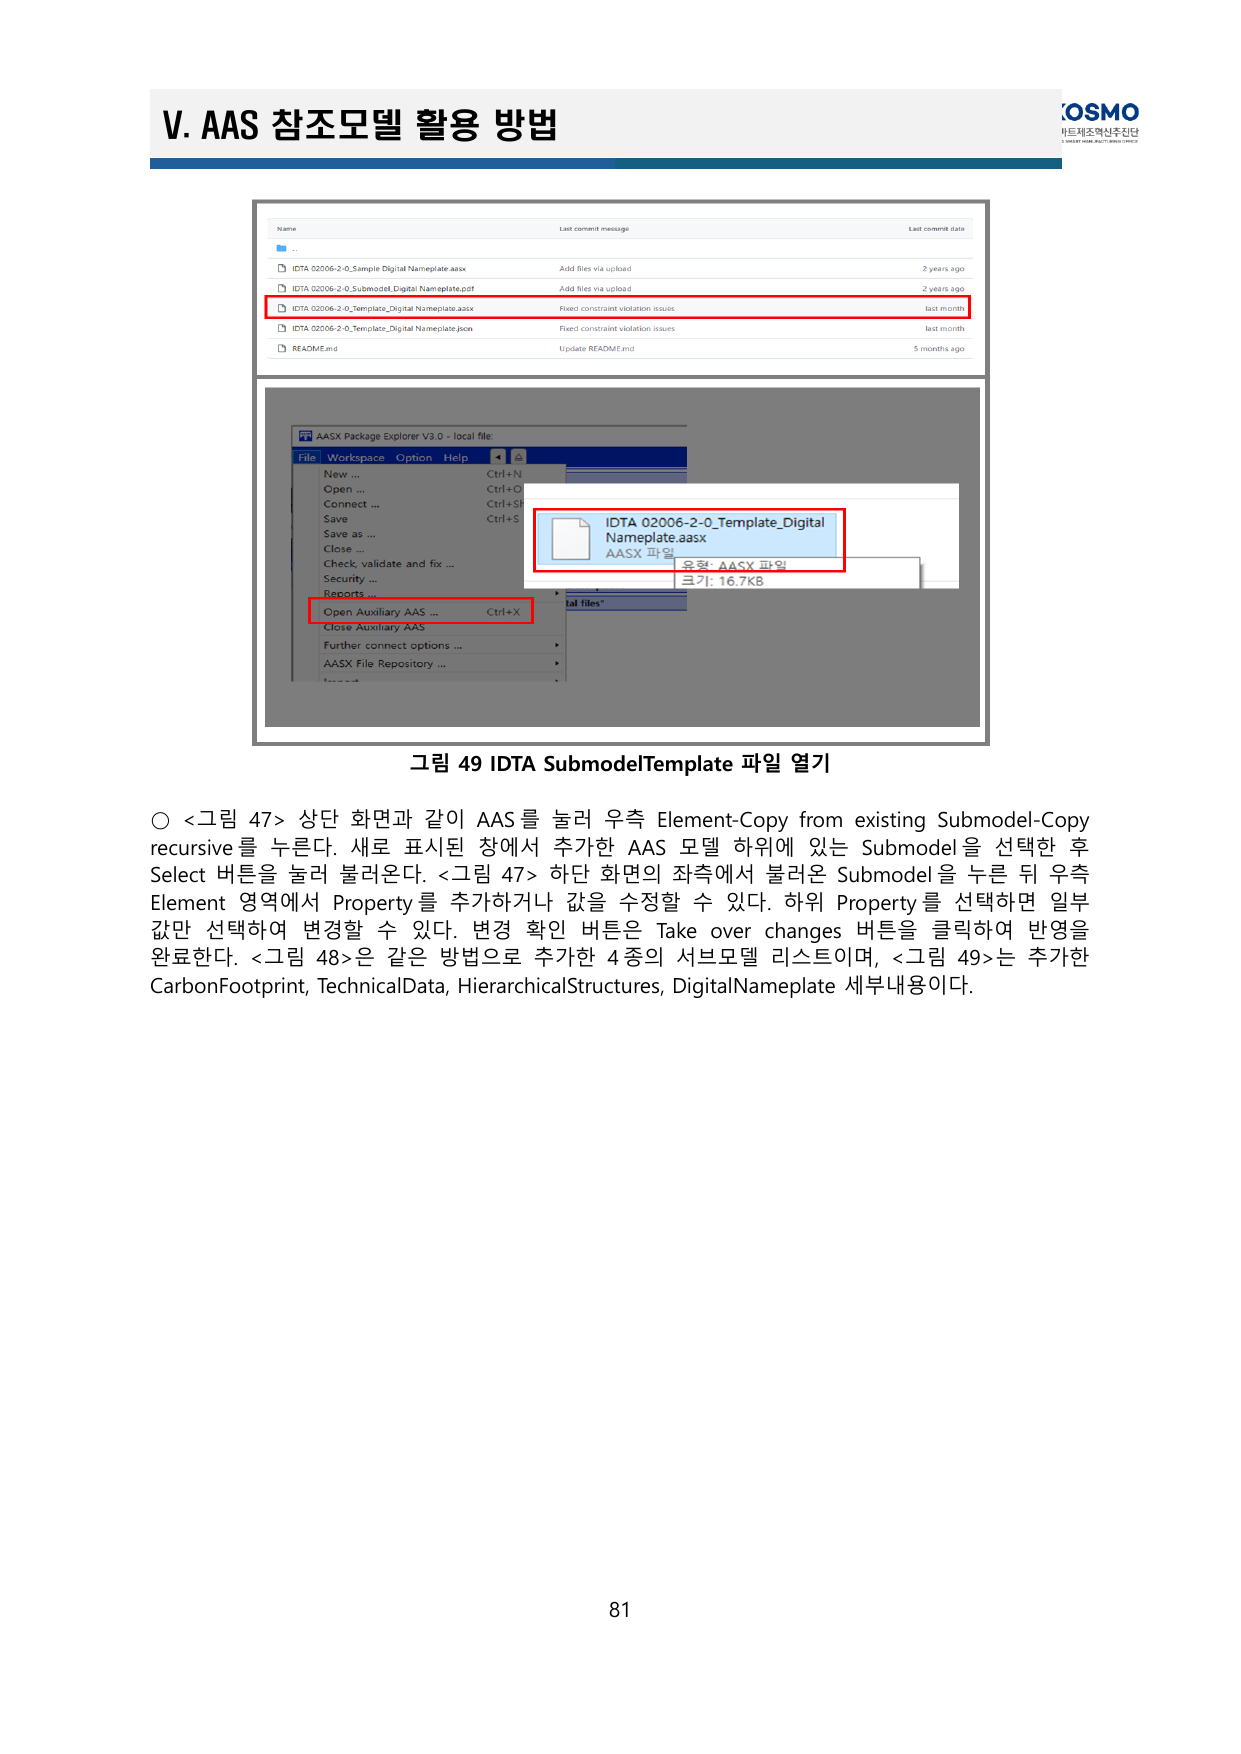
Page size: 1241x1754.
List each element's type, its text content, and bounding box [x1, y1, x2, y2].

picture [1062, 103, 1139, 143]
text ○ <그림 47> 상단 화면과 같이 AAS를 눌러 우측 Element-Copy from existing Submodel-Copy recursive를 누른다. 새로 표시된 창에서 추가한 AAS 모델 하위에 있는 Submodel을 선택한 후 Select 버튼을 눌러 불러온다. <그림 47> 하단 화면의 좌측에서 불러온 Submodel을 누른 뒤 우측 Element 영역에서 Property를 추가하거나 값을 수정할 수 있다. 하위 Property를 선택하면 일부 값만 선택하여 변경할 수 있다. 변경 확인 버튼은 Take over changes 버튼을 클릭하여 반영을 완료한다. <그림 48>은 같은 방법으로 추가한 4종의 서브모델 리스트이며, <그림 49>는 추가한 CarbonFootprint, TechnicalData, HierarchicalStructures, DigitalNameplate 세부내용이다. [150, 804, 1090, 998]
picture [246, 196, 994, 749]
